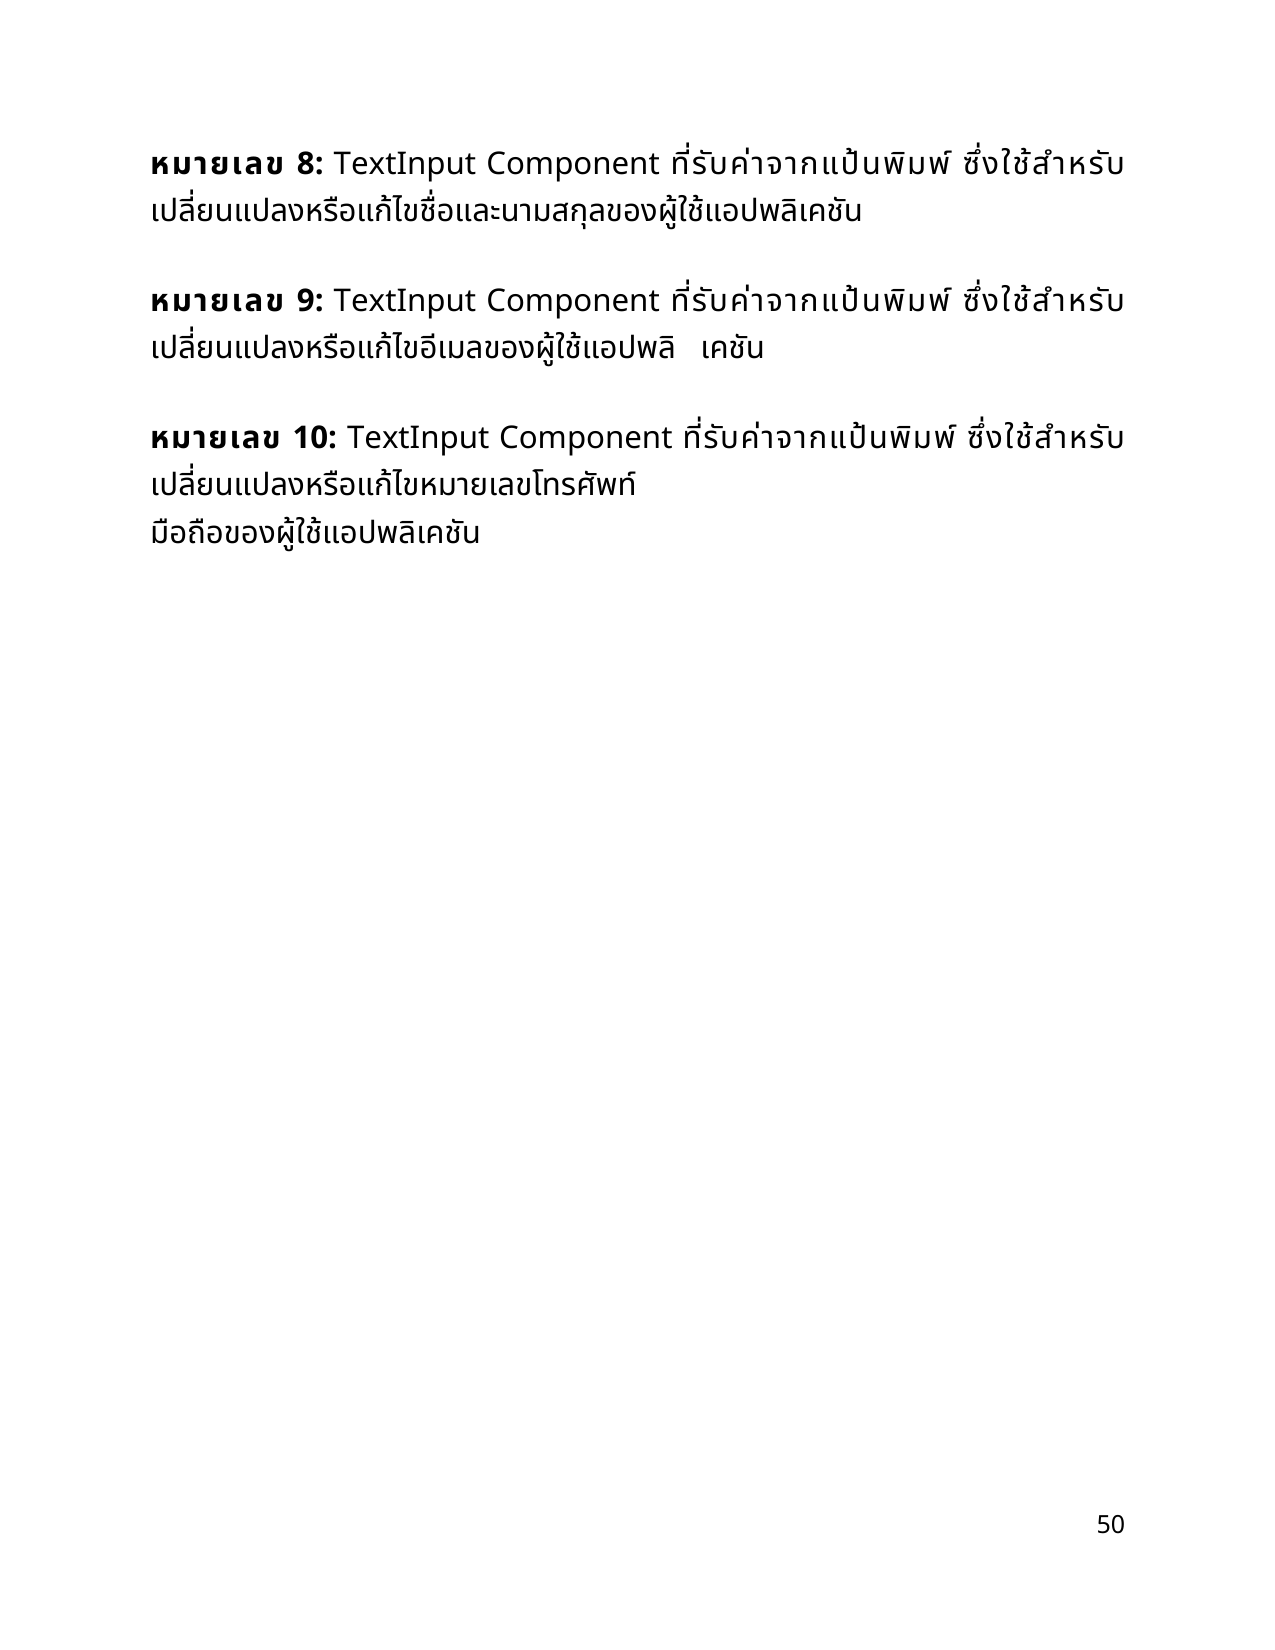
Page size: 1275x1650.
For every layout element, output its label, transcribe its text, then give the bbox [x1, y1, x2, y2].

text หมายเลข 8: TextInput Component ที่รับค่าจากแป้นพิมพ์ ซึ่งใช้สำหรับเปลี่ยนแปลงหรือแก้ไขชื่อและนามสกุลของผู้ใช้แอปพลิเคชัน [150, 141, 1125, 235]
text หมายเลข 9: TextInput Component ที่รับค่าจากแป้นพิมพ์ ซึ่งใช้สำหรับเปลี่ยนแปลงหรือแก้ไขอีเมลของผู้ใช้แอปพลิ เคชัน [150, 278, 1125, 373]
text หมายเลข 10: TextInput Component ที่รับค่าจากแป้นพิมพ์ ซึ่งใช้สำหรับเปลี่ยนแปลงหรือแก้ไขหมายเลขโทรศัพท์ [150, 415, 1125, 510]
text มือถือของผู้ใช้แอปพลิเคชัน [150, 510, 1125, 557]
